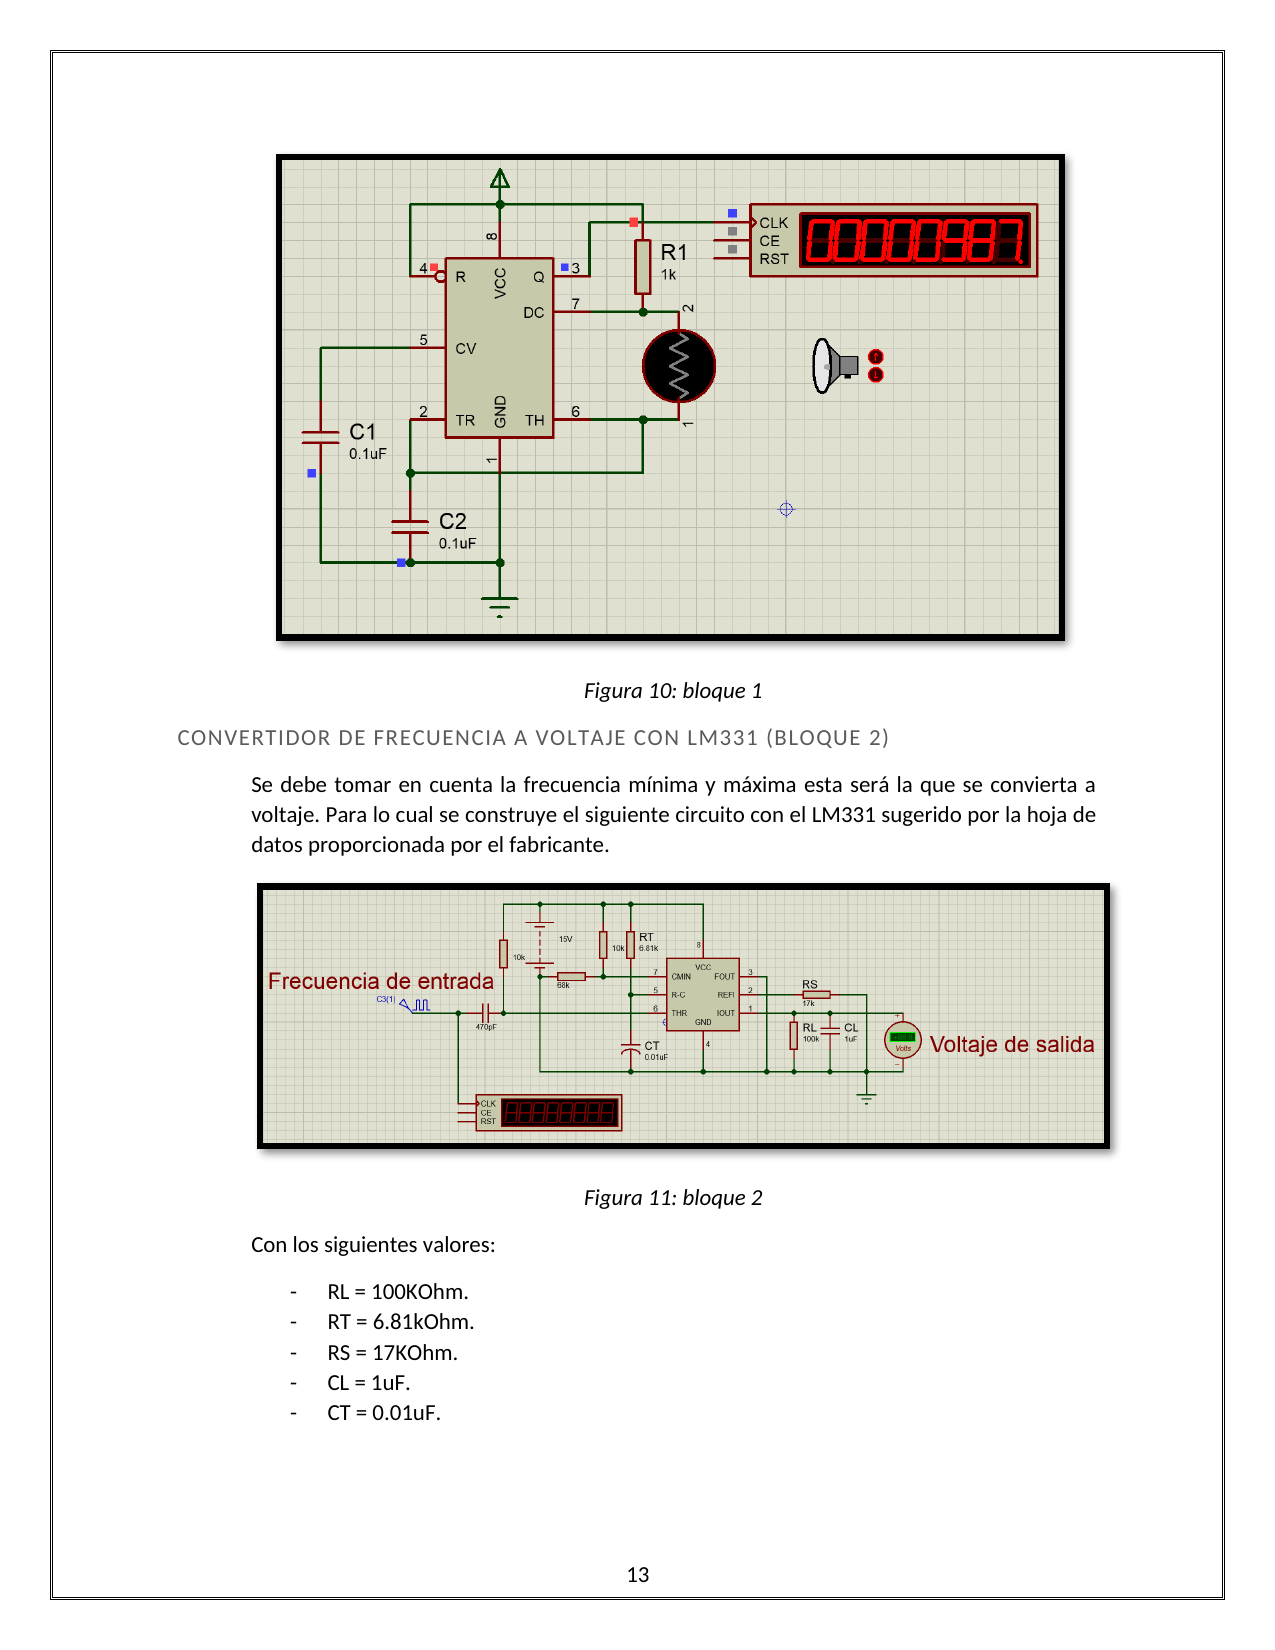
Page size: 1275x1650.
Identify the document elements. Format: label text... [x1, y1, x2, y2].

picture [282, 160, 1059, 634]
text Figura 11: bloque 2 [251, 1183, 1098, 1212]
list CT = 0.01uF. [290, 1398, 1098, 1426]
subtitle CONVERTIDOR DE FRECUENCIA A VOLTAJE CON LM331 (BLOQUE 2) [177, 723, 1098, 751]
text Con los siguientes valores: [251, 1230, 1098, 1258]
picture [263, 890, 1104, 1143]
list RS = 17KOhm. [290, 1338, 1098, 1366]
list RL = 100KOhm. [290, 1277, 1098, 1305]
list CL = 1uF. [290, 1368, 1098, 1396]
list RT = 6.81kOhm. [290, 1307, 1098, 1336]
text Figura 10: bloque 1 [251, 676, 1098, 704]
text Se debe tomar en cuenta la frecuencia mínima y máxima esta será la que se convierta a voltaje. Para lo cual se construye el siguiente circuito con el LM331 sugerido por la hoja de datos proporcionada por el fabricante. [251, 770, 1098, 858]
